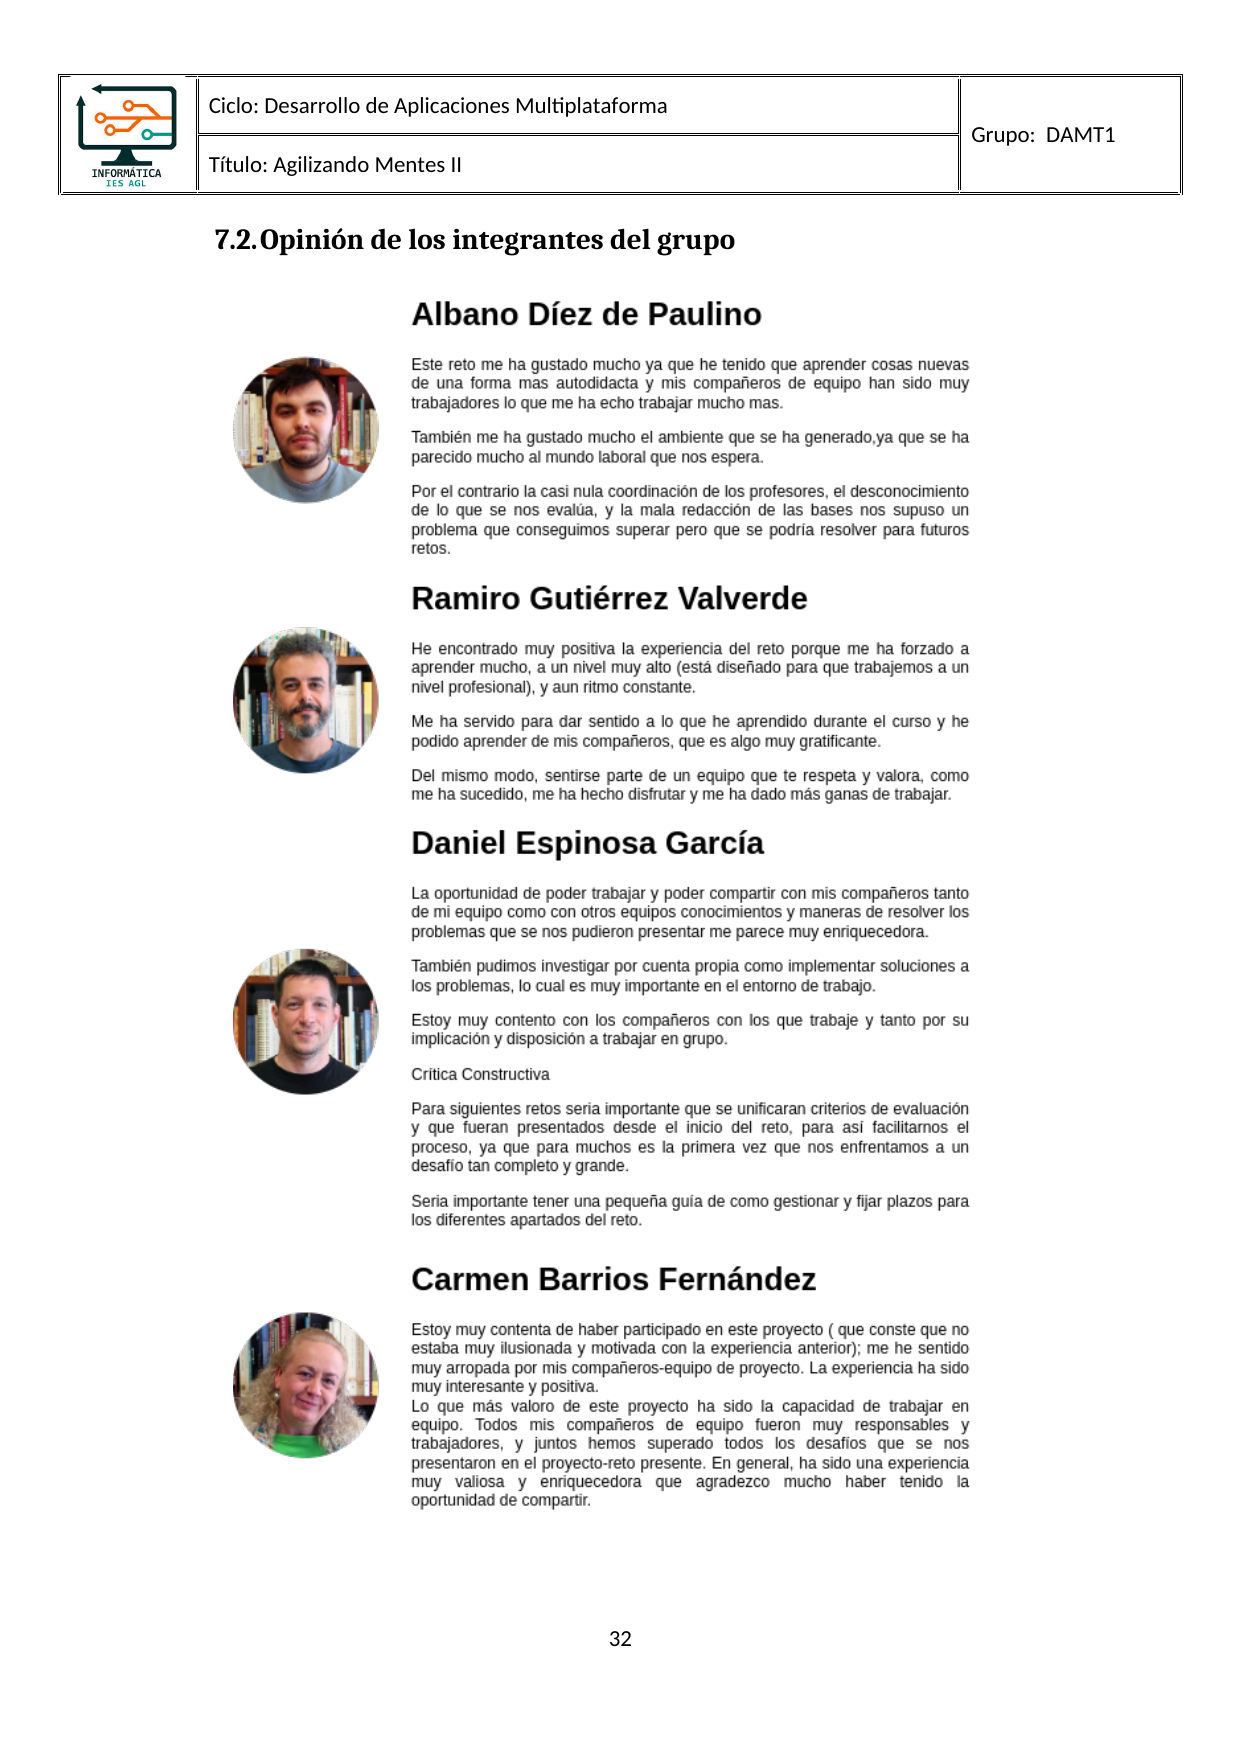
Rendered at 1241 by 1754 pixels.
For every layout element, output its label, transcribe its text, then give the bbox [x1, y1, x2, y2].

subtitle Opinión de los integrantes del grupo [215, 223, 1063, 257]
picture [70, 76, 186, 192]
picture [233, 275, 976, 1519]
